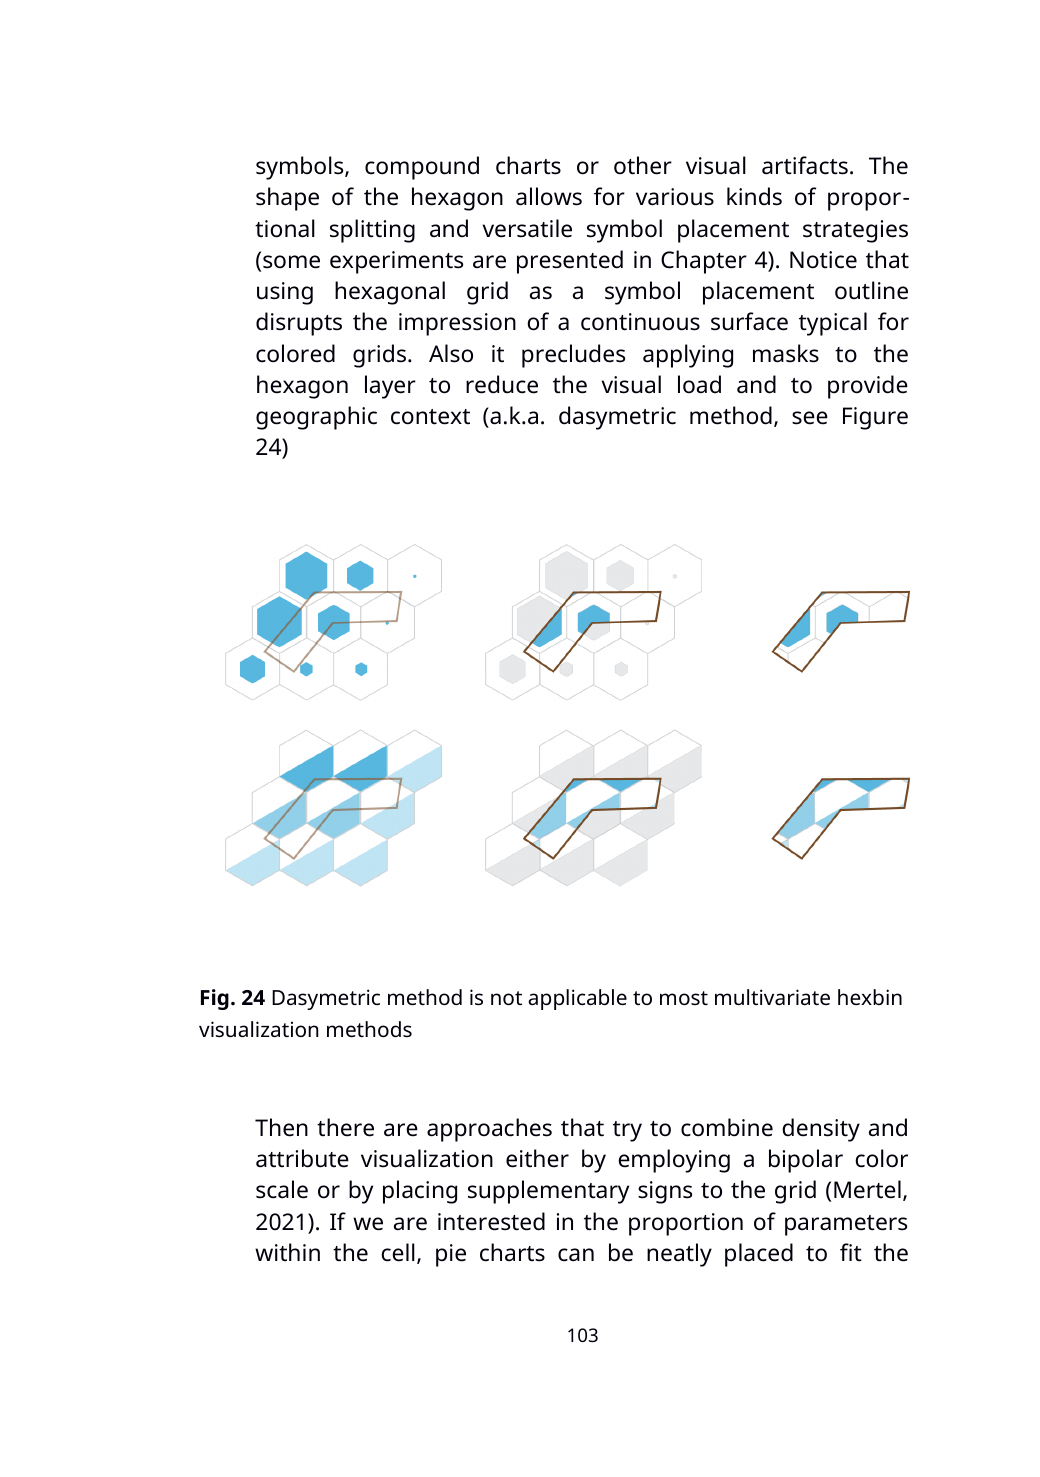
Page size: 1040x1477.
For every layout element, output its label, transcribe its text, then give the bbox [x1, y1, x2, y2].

picture [156, 481, 993, 960]
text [255, 1112, 910, 1268]
text Fig. 24 Dasymetric method is not applicable to most multivariate hexbin visualization methods [199, 960, 910, 1044]
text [255, 150, 910, 462]
